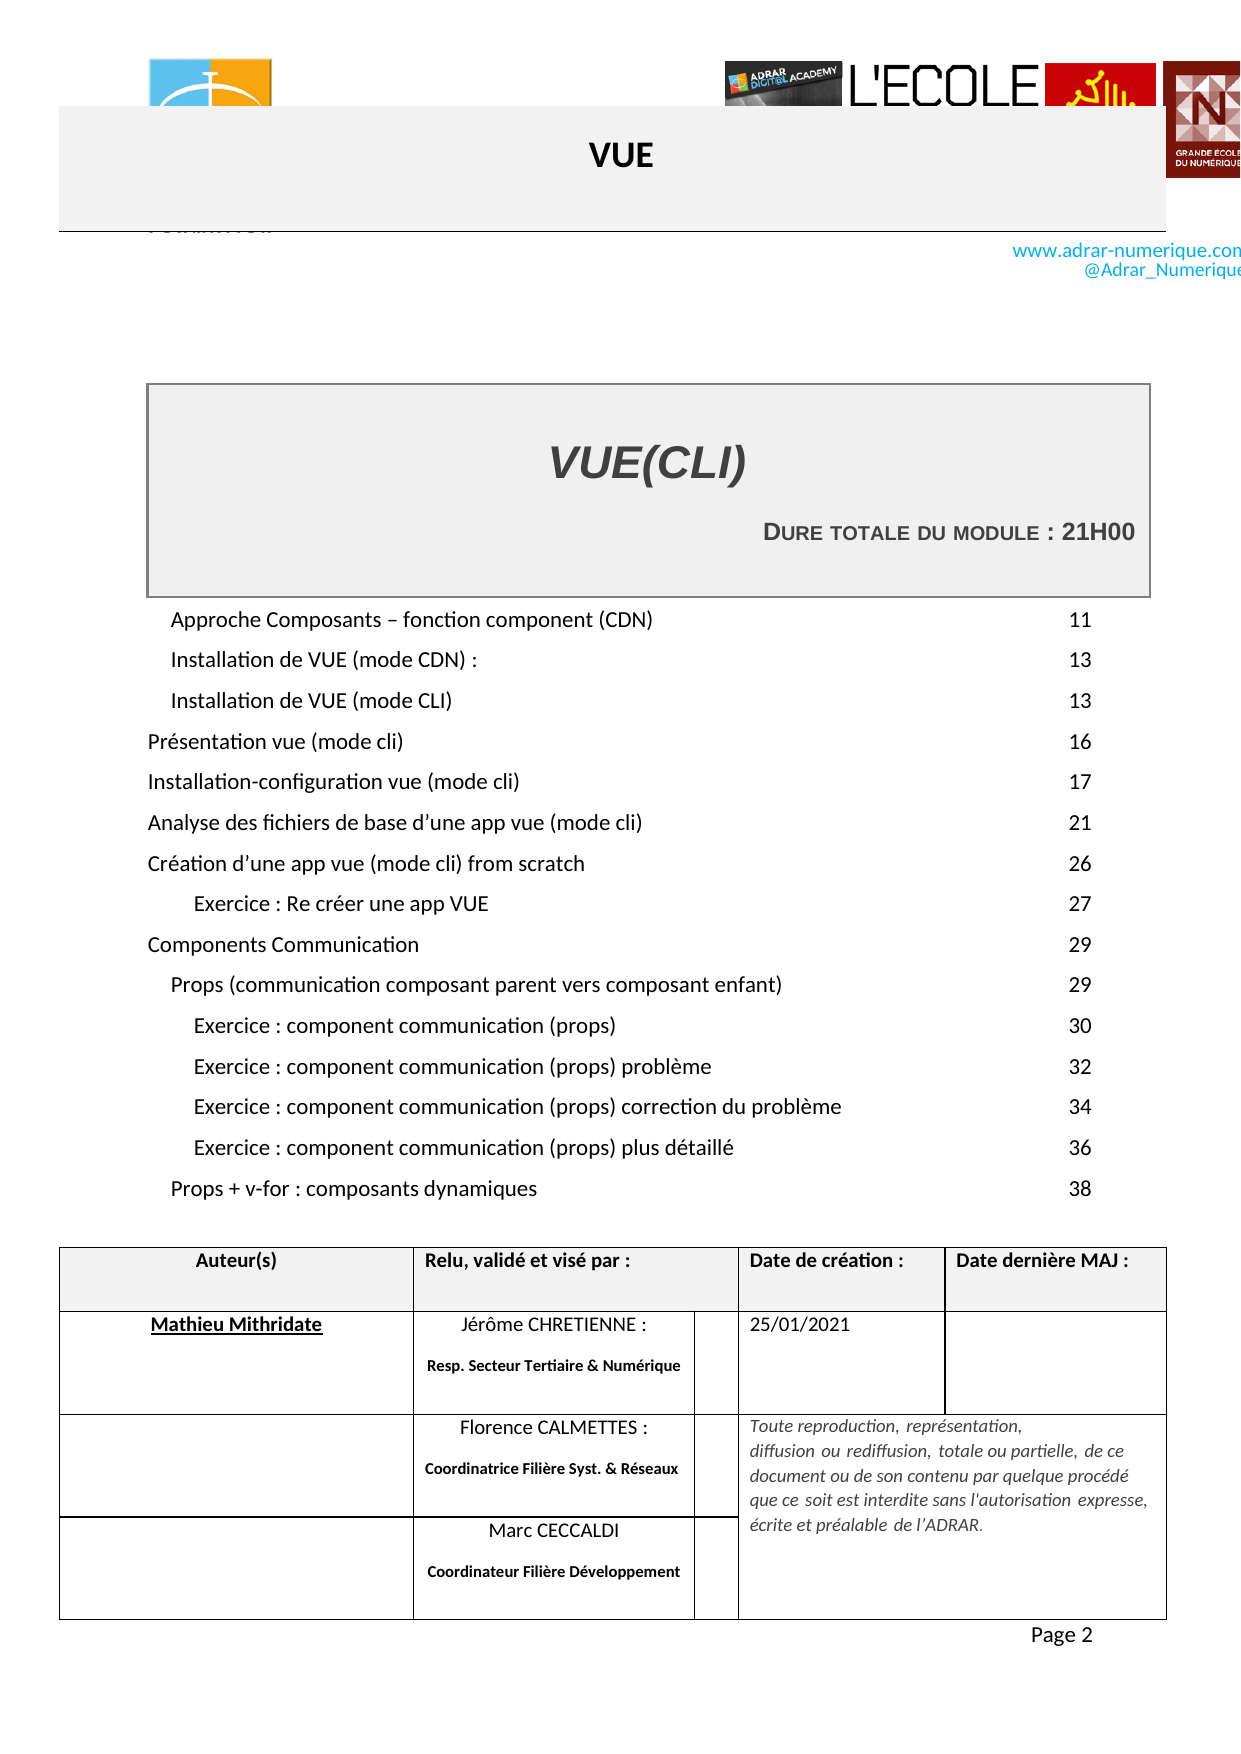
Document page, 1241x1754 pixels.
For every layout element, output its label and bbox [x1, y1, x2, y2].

picture [714, 232, 975, 240]
picture [716, 54, 1241, 185]
picture [147, 56, 273, 106]
